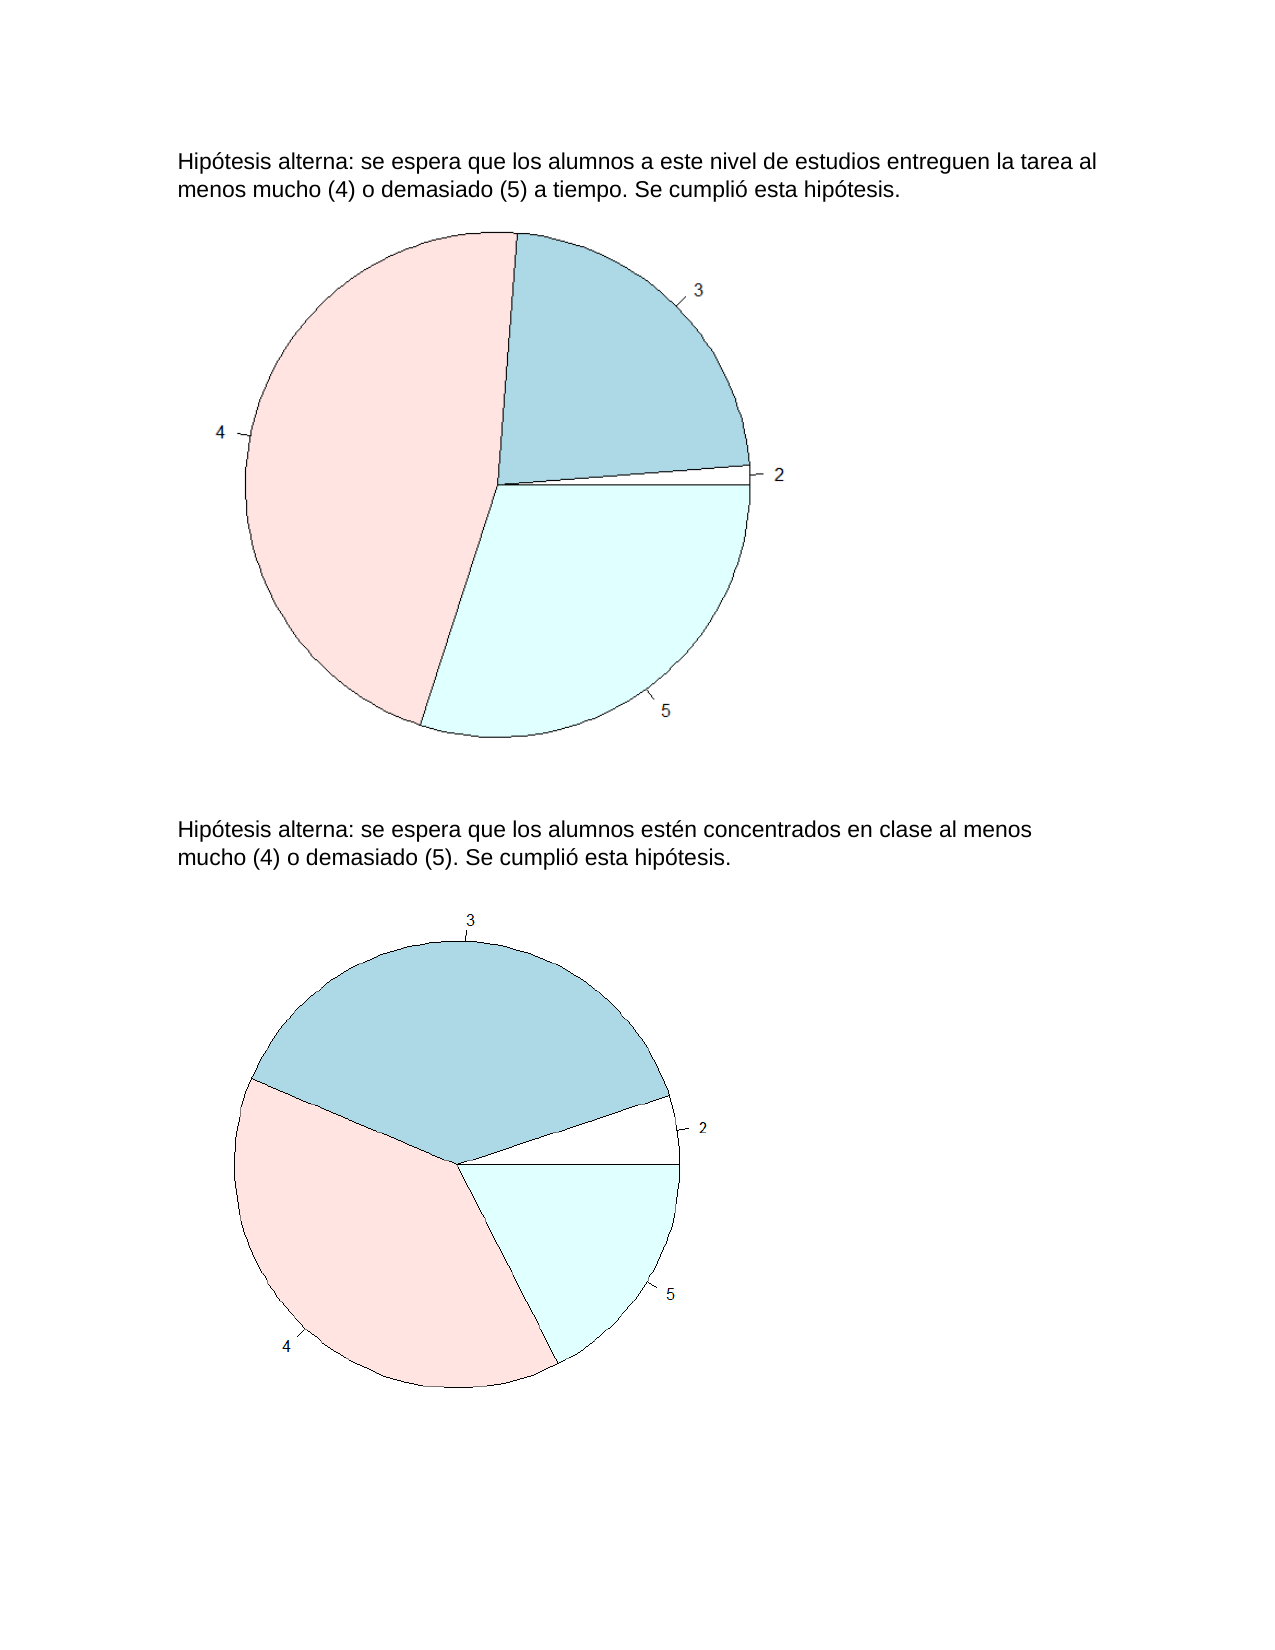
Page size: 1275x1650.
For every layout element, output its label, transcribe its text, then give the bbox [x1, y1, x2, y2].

text Hipótesis alterna: se espera que los alumnos a este nivel de estudios entreguen la tarea al menos mucho (4) o demasiado (5) a tiempo. Se cumplió esta hipótesis. [177, 148, 1098, 202]
picture [177, 889, 757, 1455]
text Hipótesis alterna: se espera que los alumnos estén concentrados en clase al menos mucho (4) o demasiado (5). Se cumplió esta hipótesis. [177, 816, 1098, 870]
picture [177, 221, 801, 797]
